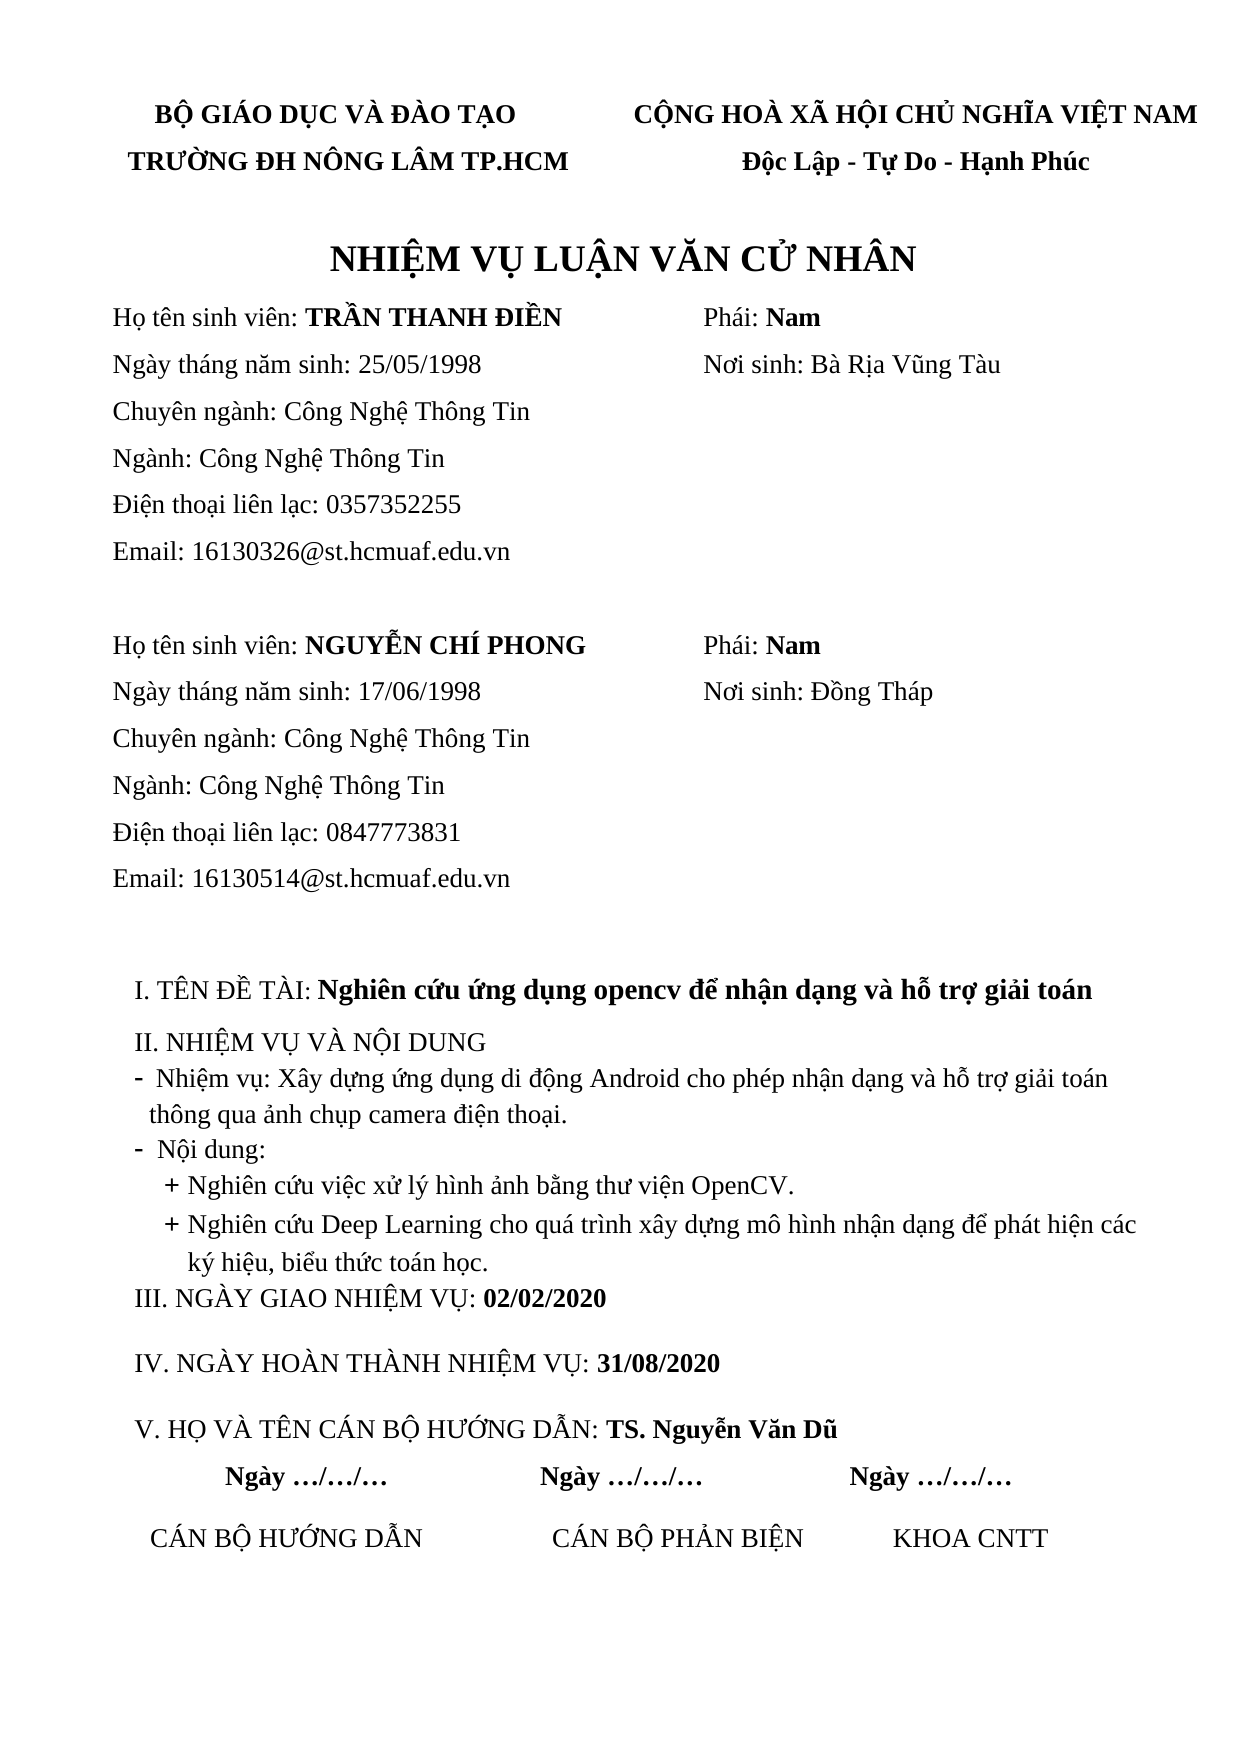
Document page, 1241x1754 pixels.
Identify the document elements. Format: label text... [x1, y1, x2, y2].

list Nghiên cứu Deep Learning cho quá trình xây dựng mô hình nhận dạng để phát hiện các ký hiệu, biểu thức toán học. [164, 1208, 1165, 1277]
text Ngành: Công Nghệ Thông Tin [112, 769, 1039, 800]
text Email: 16130326@st.hcmuaf.edu.vn [112, 535, 1039, 566]
text Email: 16130514@st.hcmuaf.edu.vn [112, 863, 1039, 894]
text Điện thoại liên lạc: 0357352255 [112, 488, 1039, 519]
text II. NHIỆM VỤ VÀ NỘI DUNG [75, 1026, 1165, 1057]
list Nhiệm vụ: Xây dựng ứng dụng di động Android cho phép nhận dạng và hỗ trợ giải toán thông qua ảnh chụp camera điện thoại. [134, 1062, 1165, 1129]
text CÁN BỘ HƯỚNG DẪN CÁN BỘ PHẢN BIỆN KHOA CNTT [112, 1522, 1165, 1553]
list Nội dung: [134, 1133, 1165, 1165]
text Họ tên sinh viên: TRẦN THANH ĐIỀN Phái: Nam [112, 301, 1039, 332]
text Ngành: Công Nghệ Thông Tin [112, 442, 1039, 473]
list Ngày …/…/… Ngày …/…/… Ngày …/…/… [225, 1460, 1165, 1491]
text Chuyên ngành: Công Nghệ Thông Tin [112, 722, 1039, 753]
text Điện thoại liên lạc: 0847773831 [112, 816, 1039, 847]
list Nghiên cứu việc xử lý hình ảnh bằng thư viện OpenCV. [164, 1169, 1165, 1203]
text III. NGÀY GIAO NHIỆM VỤ: 02/02/2020 [75, 1282, 1165, 1313]
text Ngày tháng năm sinh: 17/06/1998 Nơi sinh: Đồng Tháp [112, 676, 1039, 707]
text IV. NGÀY HOÀN THÀNH NHIỆM VỤ: 31/08/2020 [75, 1347, 1165, 1378]
text V. HỌ VÀ TÊN CÁN BỘ HƯỚNG DẪN: TS. Nguyễn Văn Dũ [75, 1413, 1165, 1444]
text Ngày tháng năm sinh: 25/05/1998 Nơi sinh: Bà Rịa Vũng Tàu [112, 348, 1039, 379]
text Chuyên ngành: Công Nghệ Thông Tin [112, 395, 1039, 426]
text NHIỆM VỤ LUẬN VĂN CỬ NHÂN [121, 177, 1125, 280]
text I. TÊN ĐỀ TÀI: Nghiên cứu ứng dụng opencv để nhận dạng và hỗ trợ giải toán [75, 972, 1165, 1005]
text Họ tên sinh viên: NGUYỄN CHÍ PHONG Phái: Nam [112, 629, 1039, 660]
